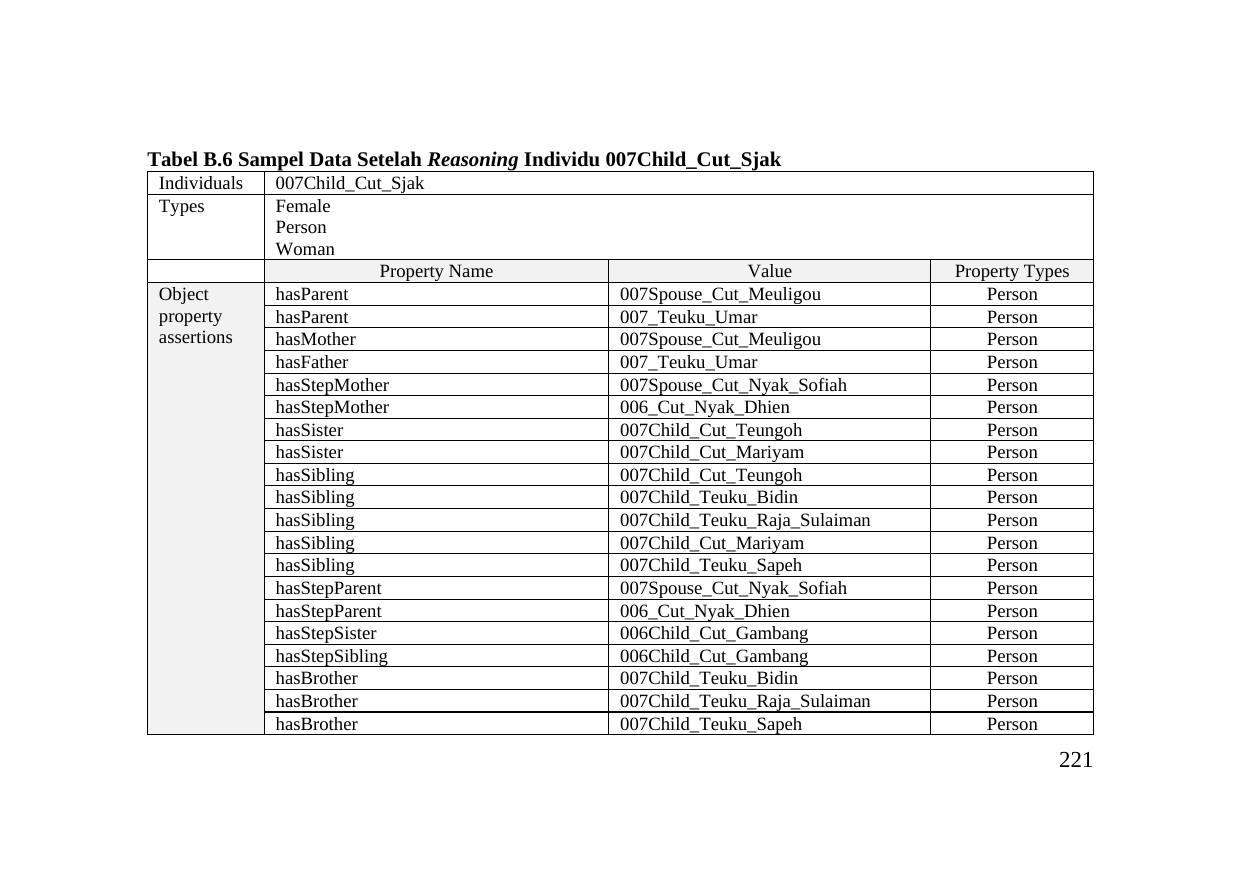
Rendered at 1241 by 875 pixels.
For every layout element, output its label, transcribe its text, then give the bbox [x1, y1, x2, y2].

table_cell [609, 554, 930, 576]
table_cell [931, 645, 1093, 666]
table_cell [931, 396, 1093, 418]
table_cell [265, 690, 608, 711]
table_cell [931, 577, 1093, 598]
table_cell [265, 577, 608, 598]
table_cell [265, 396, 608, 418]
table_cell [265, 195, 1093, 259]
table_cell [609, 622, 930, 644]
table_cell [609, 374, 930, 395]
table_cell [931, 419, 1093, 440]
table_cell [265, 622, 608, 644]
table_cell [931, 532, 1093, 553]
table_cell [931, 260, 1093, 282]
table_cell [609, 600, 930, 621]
text Tabel B.6 Sampel Data Setelah Reasoning Individu 007Child_Cut_Sjak [147, 147, 1093, 171]
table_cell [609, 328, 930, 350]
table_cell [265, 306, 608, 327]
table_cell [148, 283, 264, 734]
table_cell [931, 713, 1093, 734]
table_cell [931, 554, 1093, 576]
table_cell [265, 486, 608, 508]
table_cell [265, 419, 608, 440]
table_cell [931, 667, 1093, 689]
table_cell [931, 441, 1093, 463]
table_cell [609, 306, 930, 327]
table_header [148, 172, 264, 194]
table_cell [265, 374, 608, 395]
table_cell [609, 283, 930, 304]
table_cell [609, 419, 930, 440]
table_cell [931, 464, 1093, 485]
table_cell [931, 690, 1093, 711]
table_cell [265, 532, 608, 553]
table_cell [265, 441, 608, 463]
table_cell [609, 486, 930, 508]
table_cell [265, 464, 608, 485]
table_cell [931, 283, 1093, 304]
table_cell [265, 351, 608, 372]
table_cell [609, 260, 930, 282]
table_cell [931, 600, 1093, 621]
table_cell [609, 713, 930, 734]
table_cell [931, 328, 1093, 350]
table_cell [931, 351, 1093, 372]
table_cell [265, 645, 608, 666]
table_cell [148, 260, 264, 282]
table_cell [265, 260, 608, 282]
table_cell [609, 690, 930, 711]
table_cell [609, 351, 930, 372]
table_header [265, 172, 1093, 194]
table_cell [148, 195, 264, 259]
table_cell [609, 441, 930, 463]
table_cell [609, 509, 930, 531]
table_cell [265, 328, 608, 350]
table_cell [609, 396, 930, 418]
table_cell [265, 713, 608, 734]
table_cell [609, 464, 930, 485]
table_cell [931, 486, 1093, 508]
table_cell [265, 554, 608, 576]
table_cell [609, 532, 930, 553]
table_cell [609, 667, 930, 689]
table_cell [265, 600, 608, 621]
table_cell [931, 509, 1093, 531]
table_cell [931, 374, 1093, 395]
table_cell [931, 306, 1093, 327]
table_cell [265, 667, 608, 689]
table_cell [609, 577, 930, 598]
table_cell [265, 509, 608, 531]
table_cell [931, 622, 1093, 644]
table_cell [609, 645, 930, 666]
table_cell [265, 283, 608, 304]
